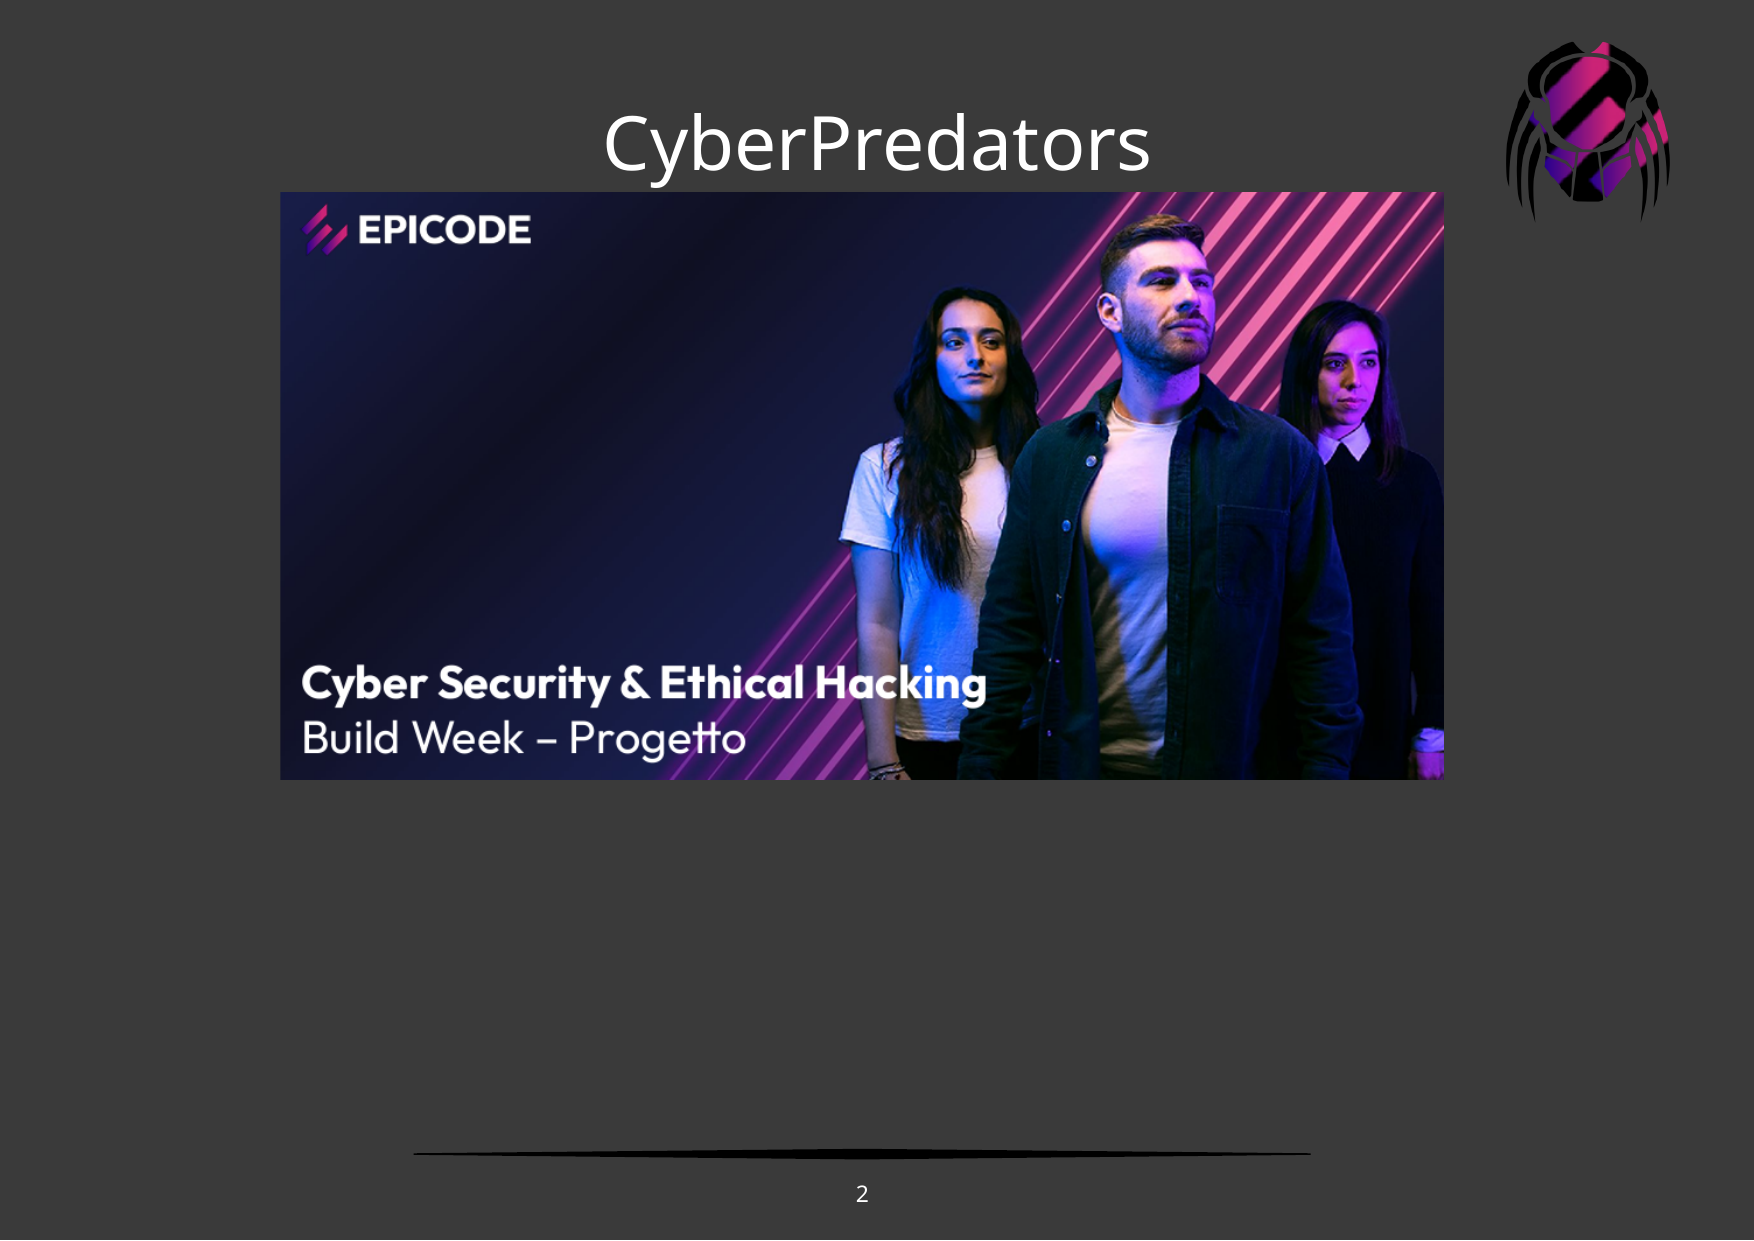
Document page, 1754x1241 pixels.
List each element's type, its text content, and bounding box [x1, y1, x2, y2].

picture [1496, 40, 1679, 224]
picture [280, 192, 1444, 780]
